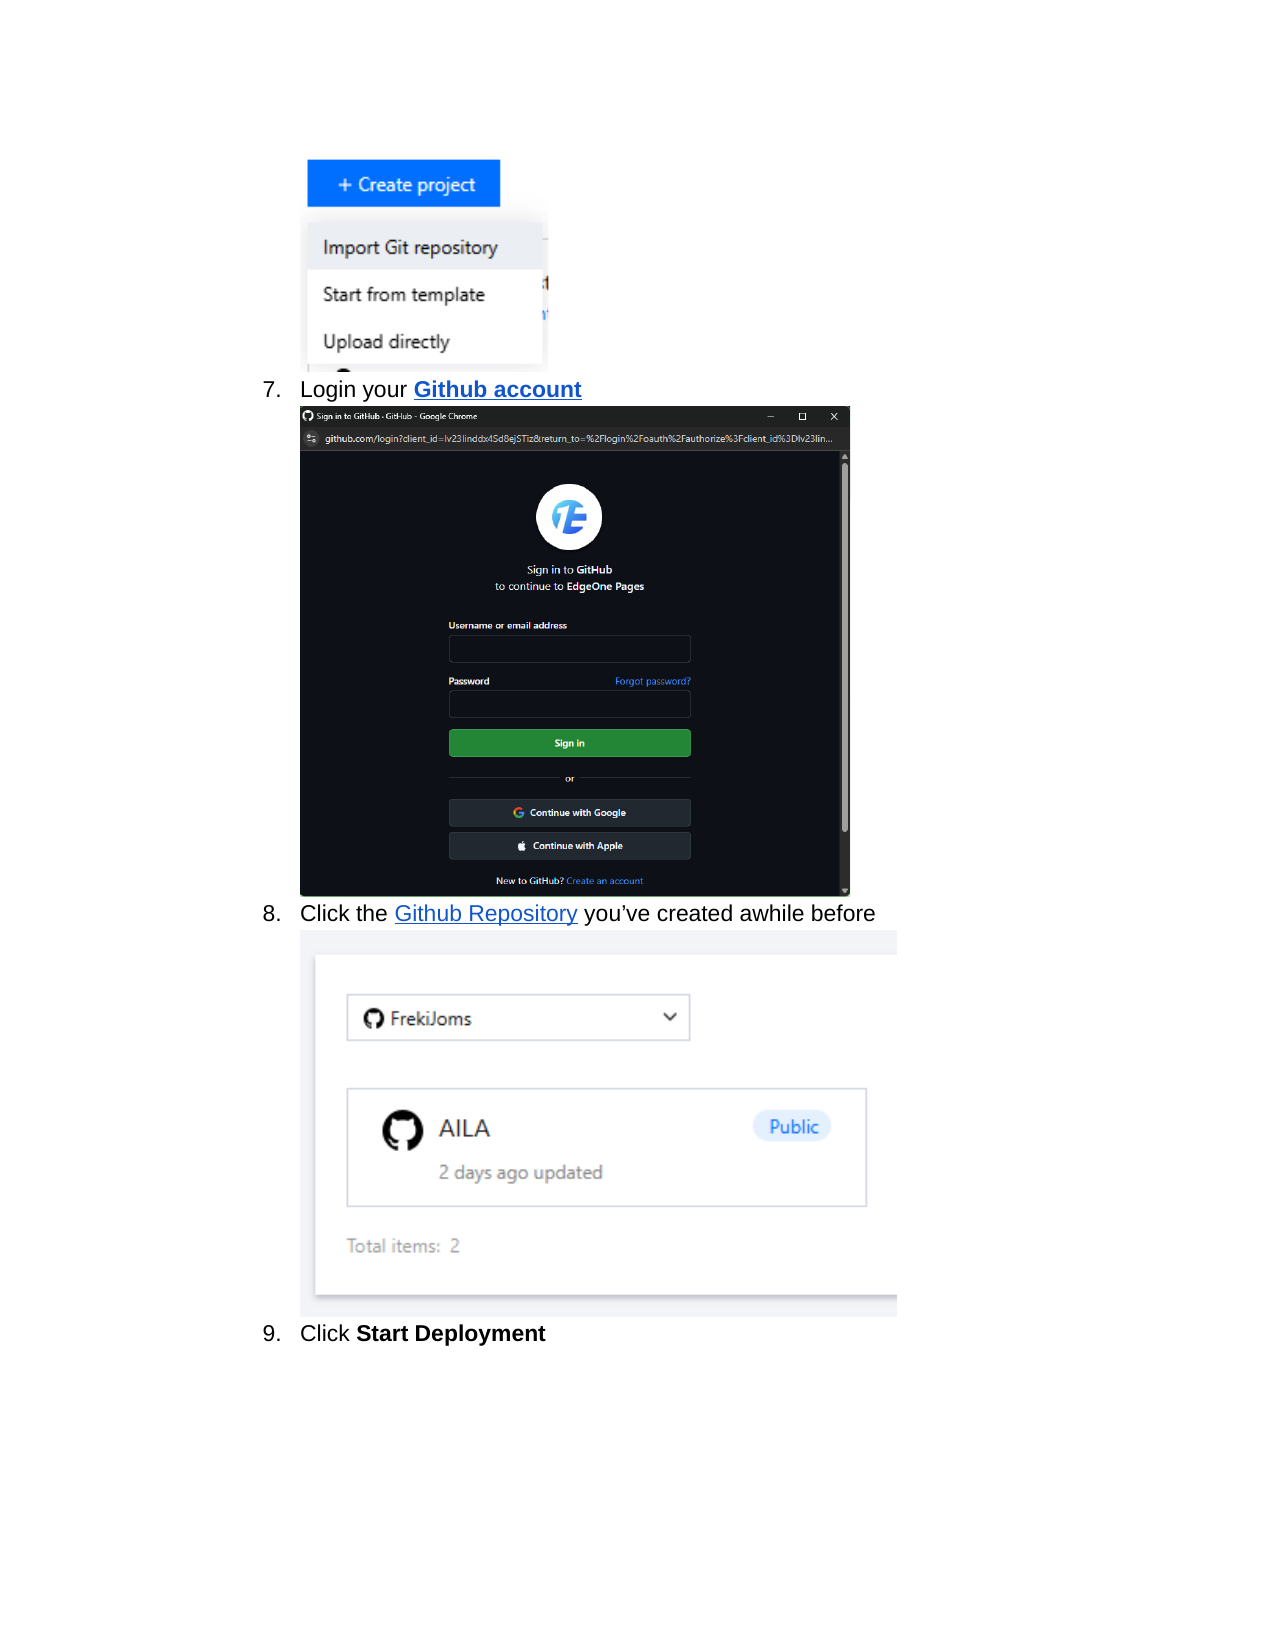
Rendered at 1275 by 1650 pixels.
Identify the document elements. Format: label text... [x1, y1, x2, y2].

picture [300, 406, 851, 897]
picture [300, 930, 897, 1317]
list Click the Github Repository you’ve created awhile before [262, 900, 1125, 927]
list Click Start Deployment [262, 1320, 1125, 1347]
list Login your Github account [262, 376, 1125, 402]
picture [300, 150, 549, 372]
